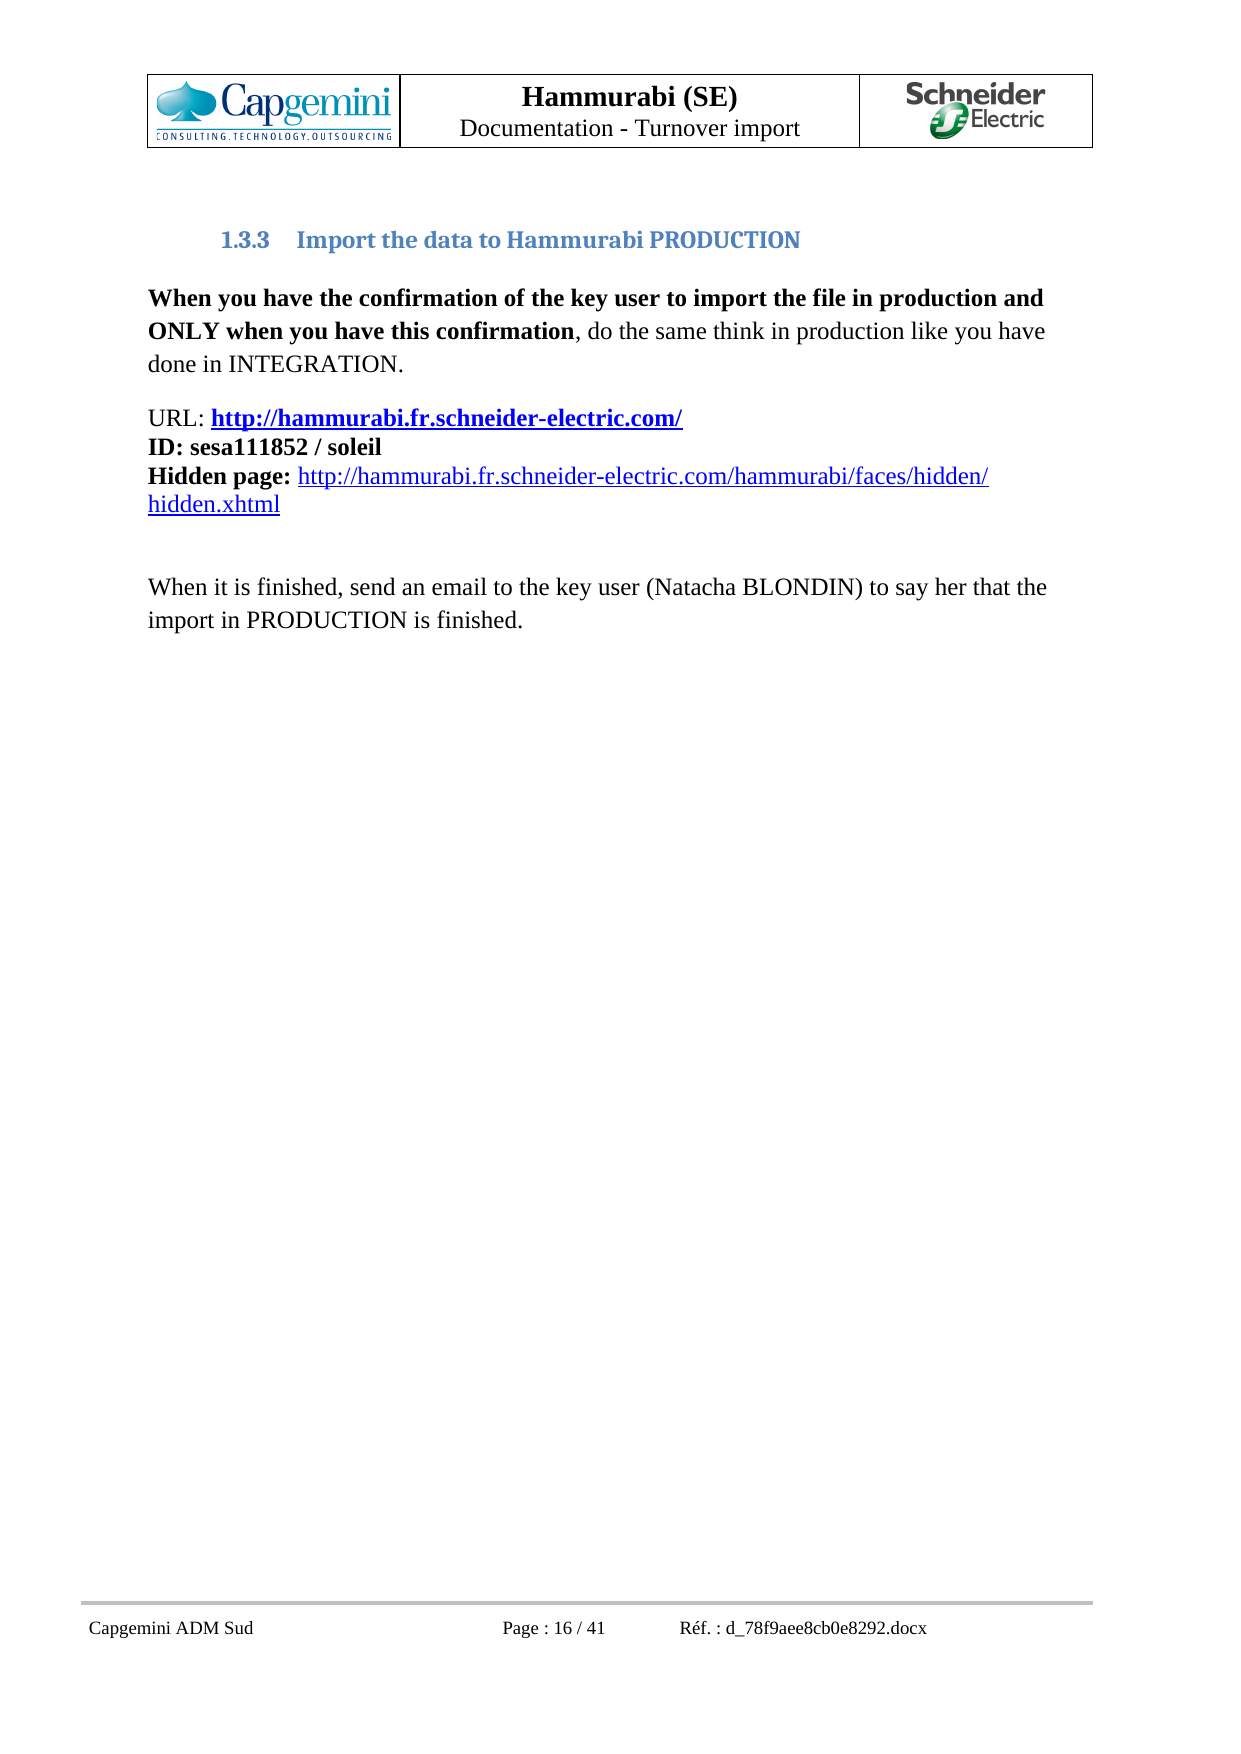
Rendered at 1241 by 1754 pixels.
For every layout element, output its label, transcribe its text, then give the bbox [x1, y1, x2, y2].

picture [156, 81, 391, 128]
text When it is finished, send an email to the key user (Natacha BLONDIN) to say her that the import in PRODUCTION is finished. [148, 572, 1093, 634]
subtitle Import the data to Hammurabi PRODUCTION [221, 226, 1093, 255]
text Hidden page: http://hammurabi.fr.schneider-electric.com/hammurabi/faces/hidden/hidden.xhtml [148, 461, 1093, 518]
text When you have the confirmation of the key user to import the file in production and ONLY when you have this confirmation, do the same think in production like you have done in INTEGRATION. [148, 283, 1093, 378]
text URL: http://hammurabi.fr.schneider-electric.com/ [148, 403, 1093, 432]
picture [906, 82, 1046, 139]
picture [156, 131, 391, 140]
text ID: sesa111852 / soleil [148, 432, 1093, 461]
